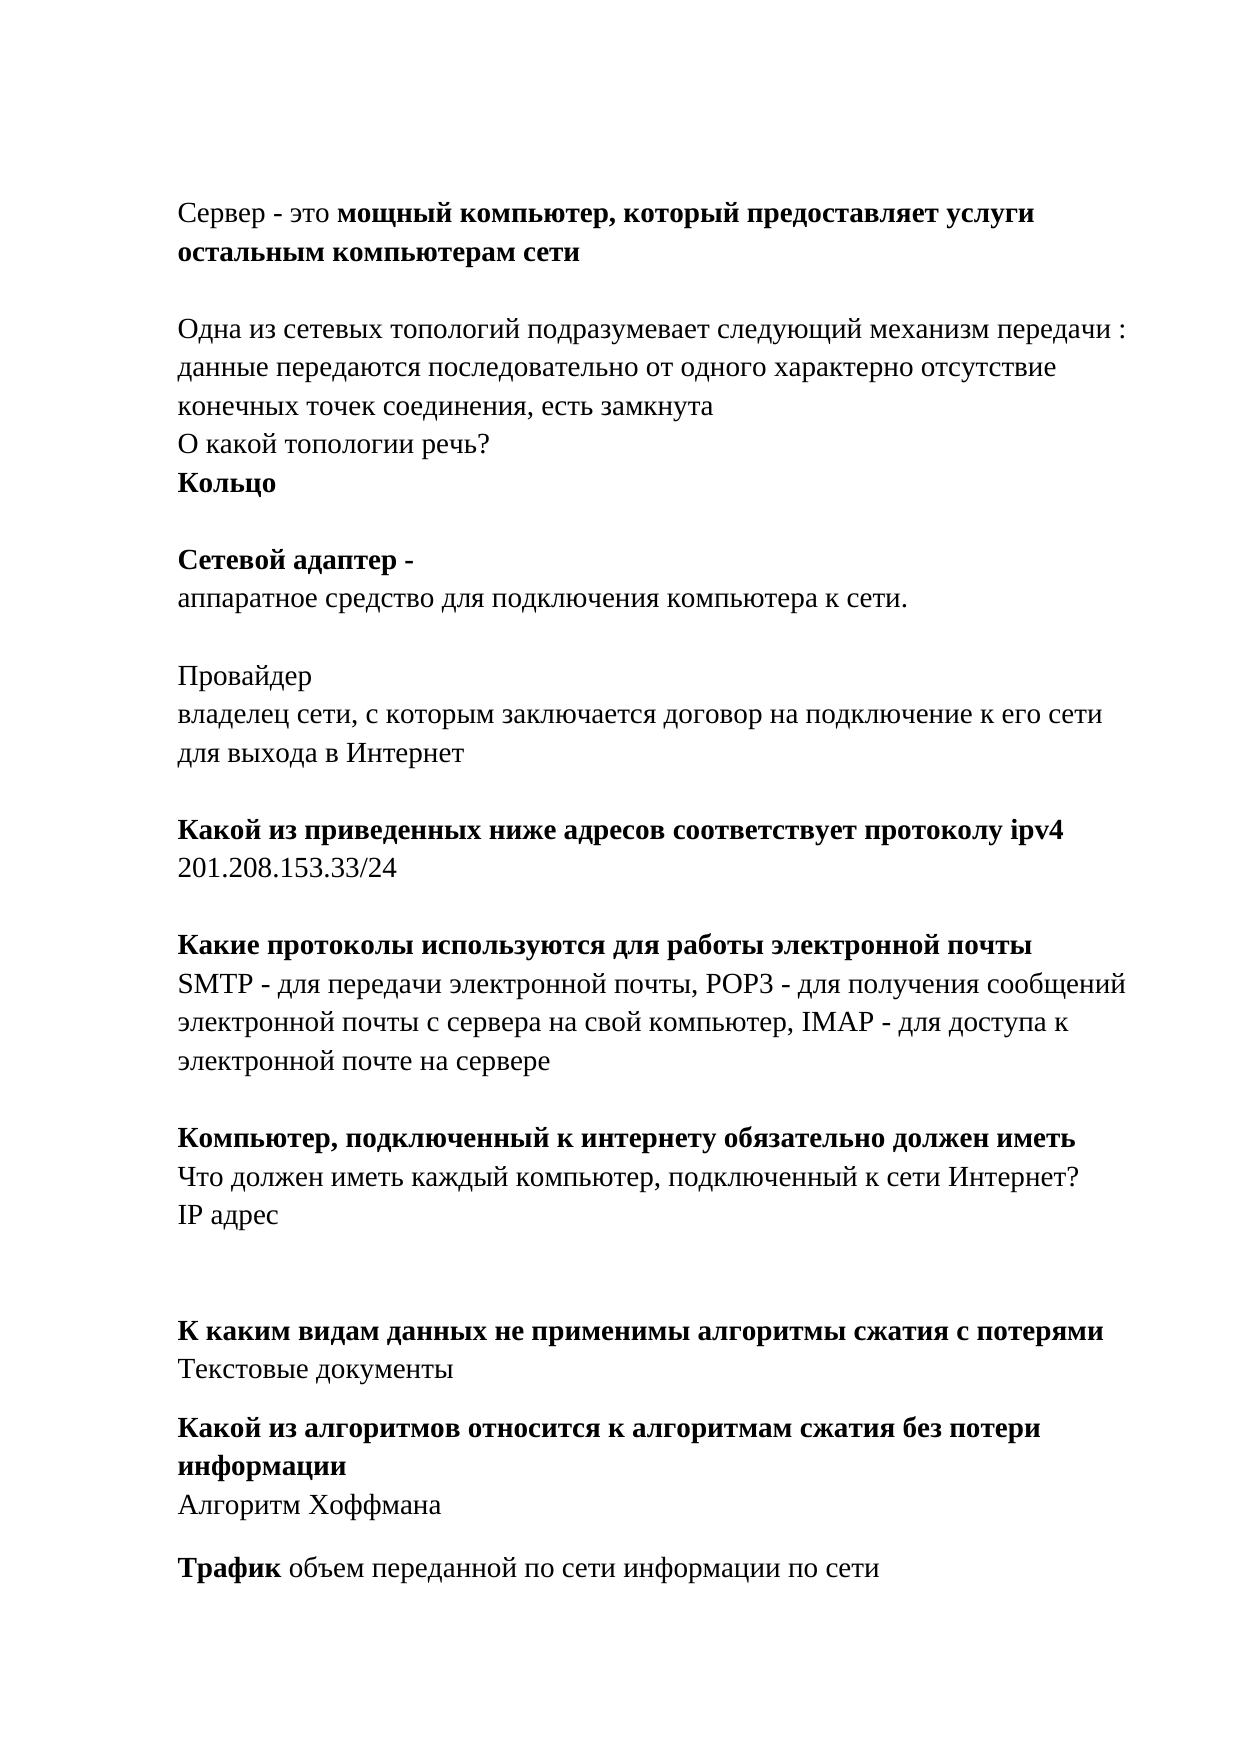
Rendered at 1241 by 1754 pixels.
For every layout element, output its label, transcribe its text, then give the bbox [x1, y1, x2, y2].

text 201.208.153.33/24 [177, 850, 1152, 884]
text О какой топологии речь? [177, 426, 1152, 460]
text Сервер - это мощный компьютер, который предоставляет услуги остальным компьютерам сети [177, 195, 1152, 267]
text Какие протоколы используются для работы электронной почты [177, 927, 1152, 961]
text Что должен иметь каждый компьютер, подключенный к сети Интернет? [177, 1159, 1152, 1192]
text Одна из сетевых топологий подразумевает следующий механизм передачи : данные передаются последовательно от одного характерно отсутствие конечных точек соединения, есть замкнута [177, 311, 1152, 421]
text Сетевой адаптер - [177, 542, 1152, 576]
text Кольцо [177, 465, 1152, 498]
text Провайдер [177, 658, 1152, 691]
text Какой из алгоритмов относится к алгоритмам сжатия без потери информации [177, 1410, 1152, 1482]
text аппаратное средство для подключения компьютера к сети. [177, 581, 1152, 614]
text Трафик объем переданной по сети информации по сети [177, 1551, 1152, 1584]
text Компьютер, подключенный к интернету обязательно должен иметь [177, 1120, 1152, 1154]
text Какой из приведенных ниже адресов соответствует протоколу ipv4 [177, 812, 1152, 845]
text владелец сети, с которым заключается договор на подключение к его сети для выхода в Интернет [177, 696, 1152, 768]
text К каким видам данных не применимы алгоритмы сжатия с потерями [177, 1313, 1152, 1346]
text IP адрес [177, 1197, 1152, 1231]
text Алгоритм Хоффмана [177, 1487, 1152, 1521]
text SMTP - для передачи электронной почты, POP3 - для получения сообщений электронной почты с сервера на свой компьютер, IMAP - для доступа к электронной почте на сервере [177, 966, 1152, 1115]
text Текстовые документы [177, 1351, 1152, 1385]
